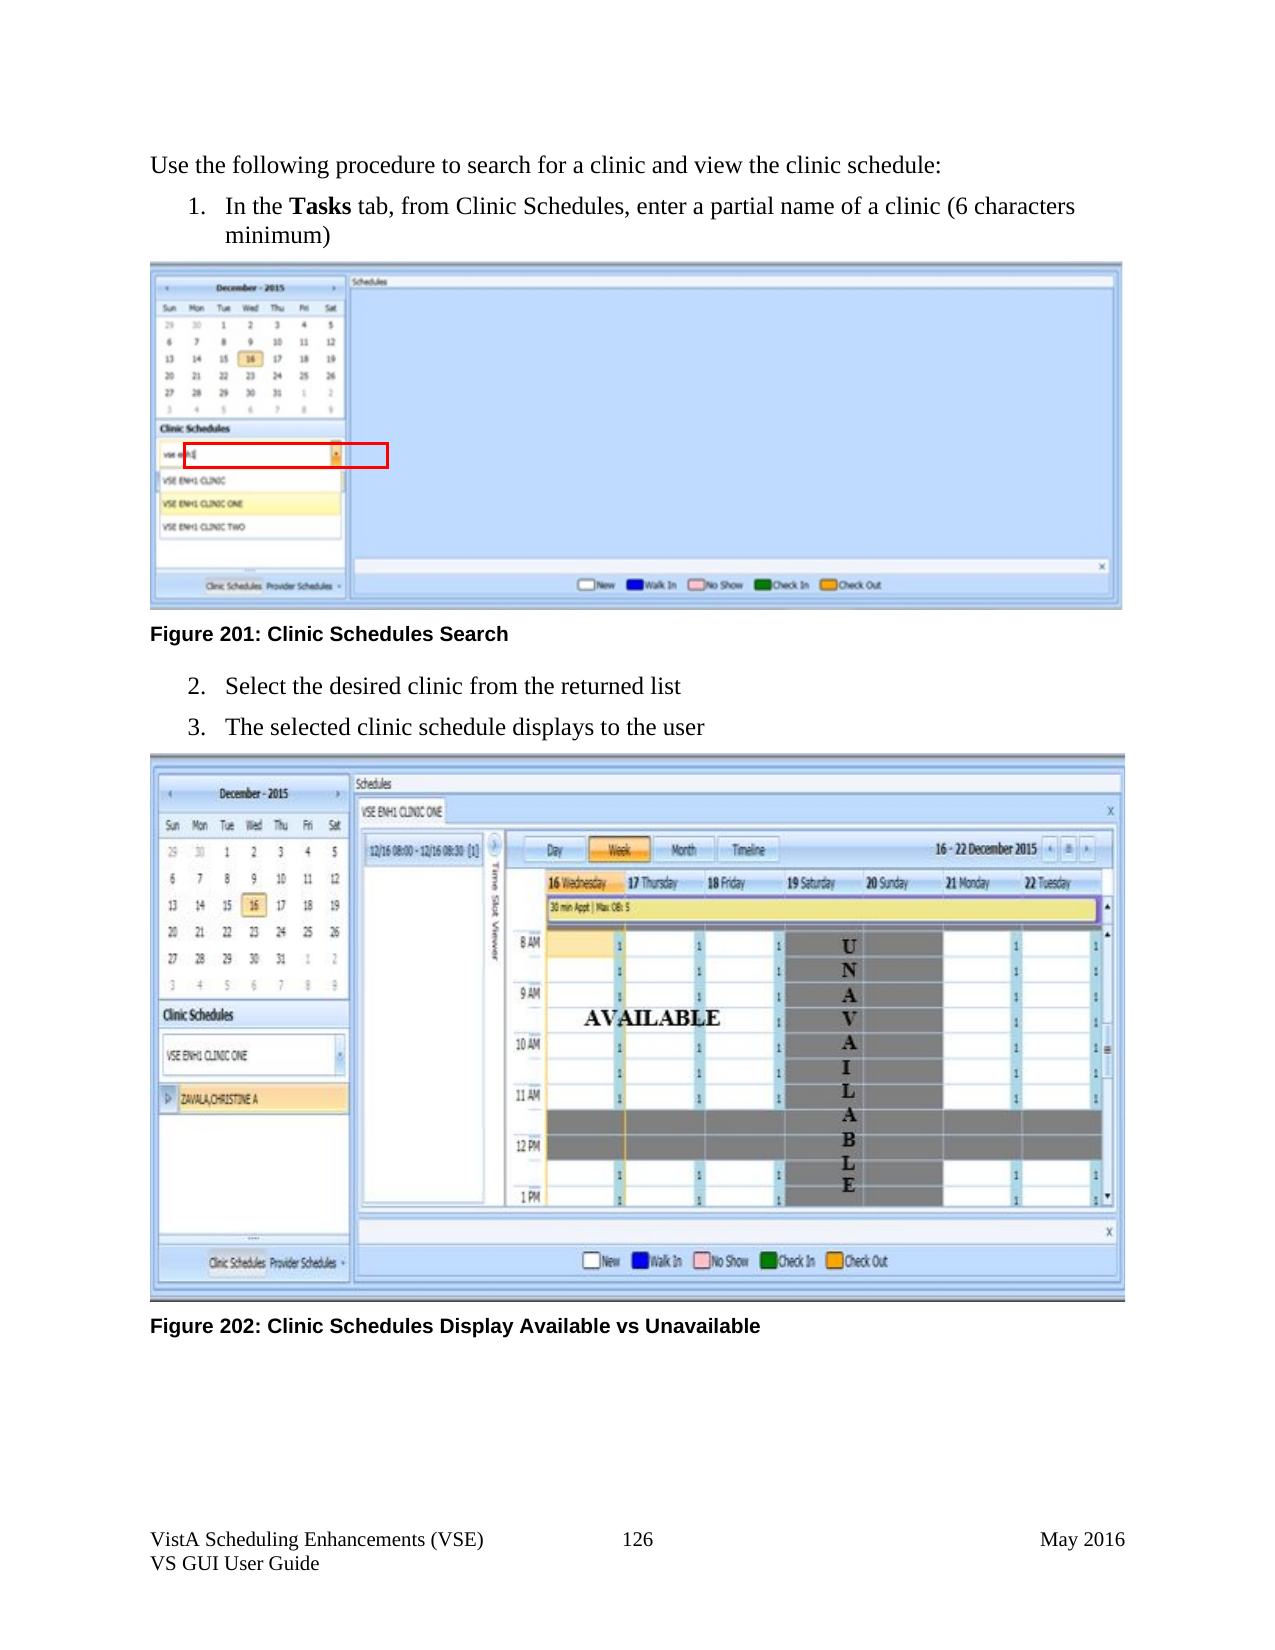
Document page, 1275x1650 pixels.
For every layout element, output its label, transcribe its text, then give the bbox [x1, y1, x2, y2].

list Select the desired clinic from the returned list [187, 671, 1125, 700]
picture [150, 753, 1125, 1302]
list The selected clinic schedule displays to the user [187, 712, 1125, 741]
list In the Tasks tab, from Clinic Schedules, enter a partial name of a clinic (6 characters minimum) [187, 191, 1125, 249]
text Use the following procedure to search for a clinic and view the clinic schedule: [150, 150, 1125, 179]
picture [150, 261, 1124, 610]
